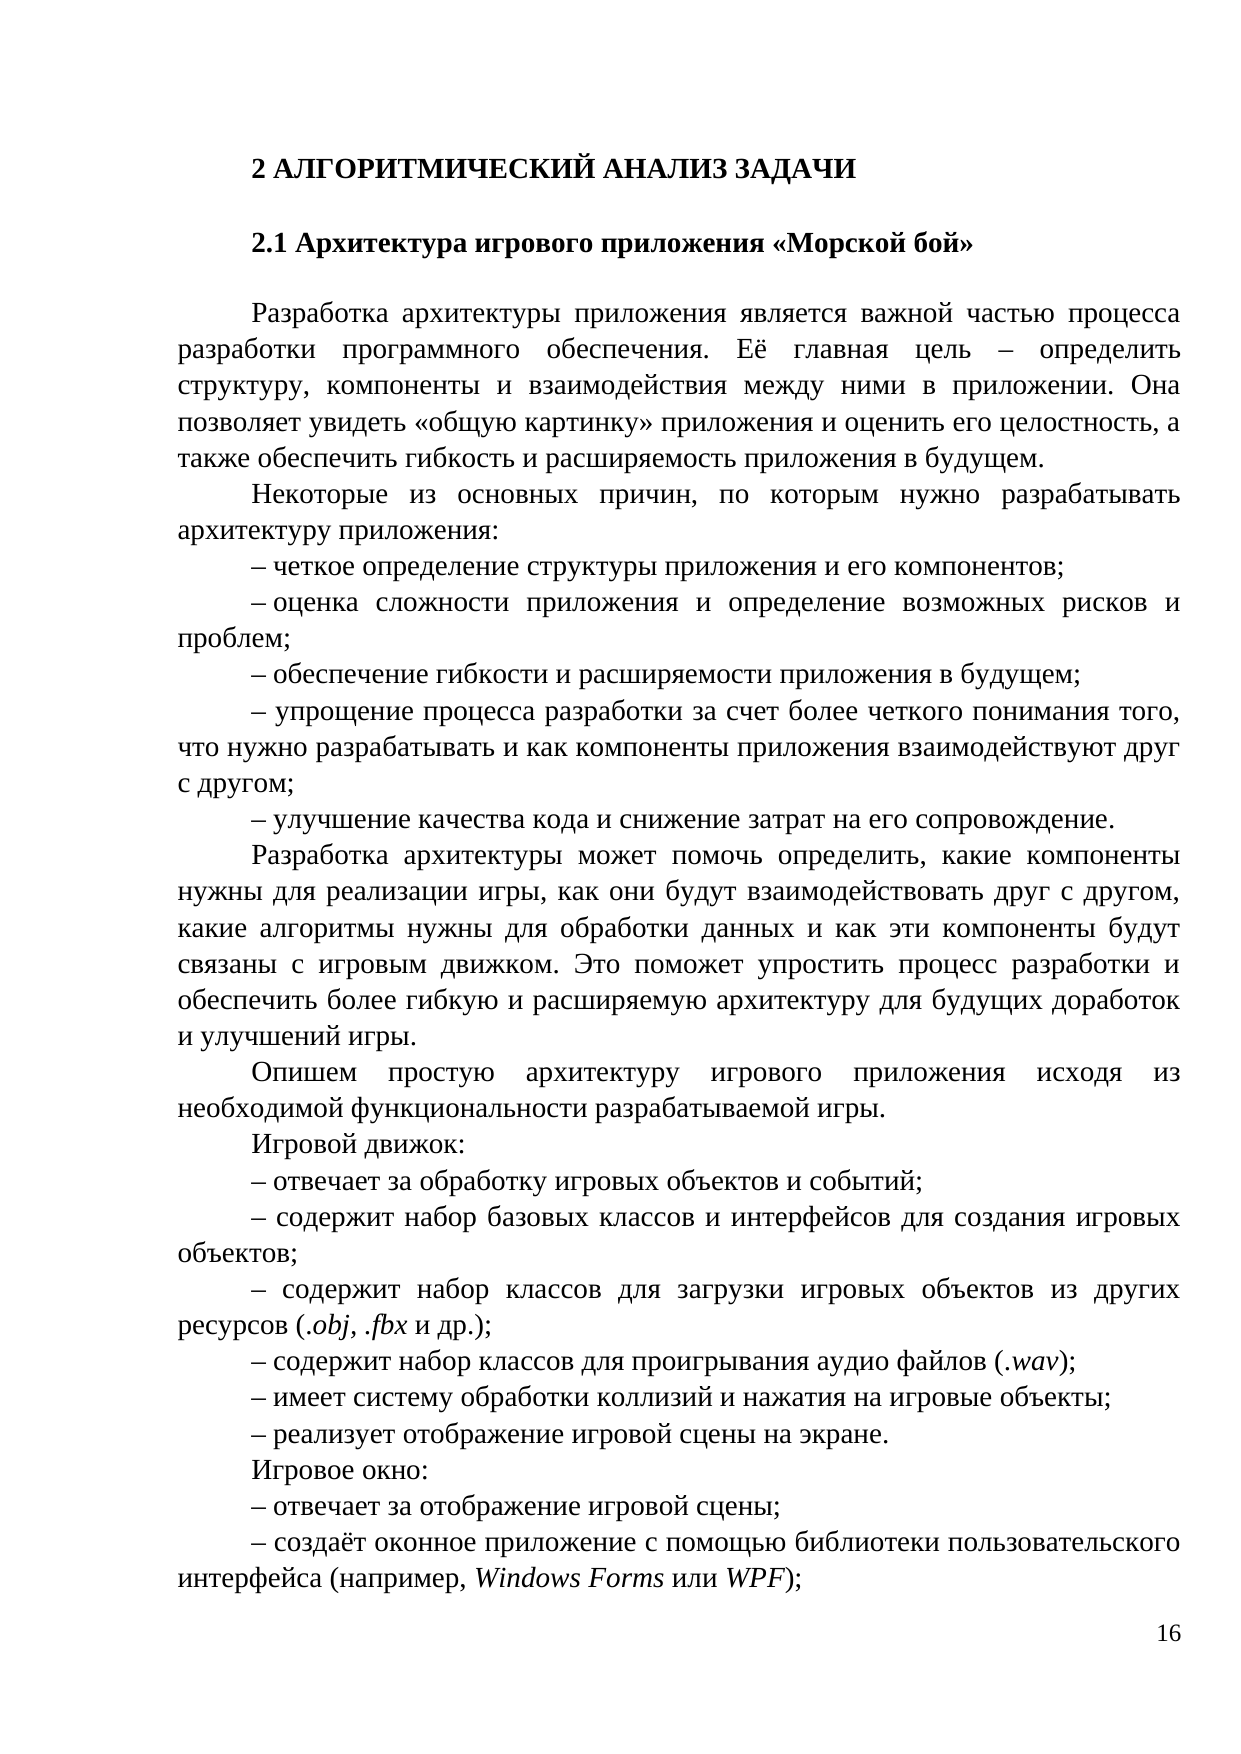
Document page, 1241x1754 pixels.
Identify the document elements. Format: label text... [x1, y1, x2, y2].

subtitle 2.1 Архитектура игрового приложения «Морской бой» [177, 226, 1181, 259]
text Разработка архитектуры приложения является важной частью процесса разработки программного обеспечения. Её главная цель – определить структуру, компоненты и взаимодействия между ними в приложении. Она позволяет увидеть «общую картинку» приложения и оценить его целостность, а также обеспечить гибкость и расширяемость приложения в будущем. [177, 295, 1181, 473]
text Игровой движок: [177, 1127, 1181, 1160]
text – содержит набор классов для проигрывания аудио файлов (.wav); [177, 1343, 1181, 1377]
text – упрощение процесса разработки за счет более четкого понимания того, что нужно разрабатывать и как компоненты приложения взаимодействуют друг с другом; [177, 693, 1181, 799]
subtitle 2 АЛГОРИТМИЧЕСКИЙ АНАЛИЗ ЗАДАЧИ [177, 152, 1181, 185]
text Разработка архитектуры может помочь определить, какие компоненты нужны для реализации игры, как они будут взаимодействовать друг с другом, какие алгоритмы нужны для обработки данных и как эти компоненты будут связаны с игровым движком. Это поможет упростить процесс разработки и обеспечить более гибкую и расширяемую архитектуру для будущих доработок и улучшений игры. [177, 837, 1181, 1052]
text – обеспечение гибкости и расширяемости приложения в будущем; [177, 657, 1181, 690]
text – отвечает за обработку игровых объектов и событий; [177, 1163, 1181, 1196]
text – содержит набор классов для загрузки игровых объектов из других ресурсов (.obj, .fbx и др.); [177, 1271, 1181, 1341]
text – cодержит набор базовых классов и интерфейсов для создания игровых объектов; [177, 1199, 1181, 1268]
text Игровое окно: [177, 1452, 1181, 1485]
text Некоторые из основных причин, по которым нужно разрабатывать архитектуру приложения: [177, 476, 1181, 546]
text – имеет систему обработки коллизий и нажатия на игровые объекты; [177, 1379, 1181, 1413]
text – отвечает за отображение игровой сцены; [177, 1488, 1181, 1522]
text – реализует отображение игровой сцены на экране. [177, 1416, 1181, 1449]
text – создаёт оконное приложение с помощью библиотеки пользовательского интерфейса (например, Windows Forms или WPF); [177, 1524, 1181, 1594]
text – четкое определение структуры приложения и его компонентов; [177, 548, 1181, 582]
text Опишем простую архитектуру игрового приложения исходя из необходимой функциональности разрабатываемой игры. [177, 1054, 1181, 1124]
text – улучшение качества кода и снижение затрат на его сопровождение. [177, 801, 1181, 835]
text – оценка сложности приложения и определение возможных рисков и проблем; [177, 584, 1181, 654]
